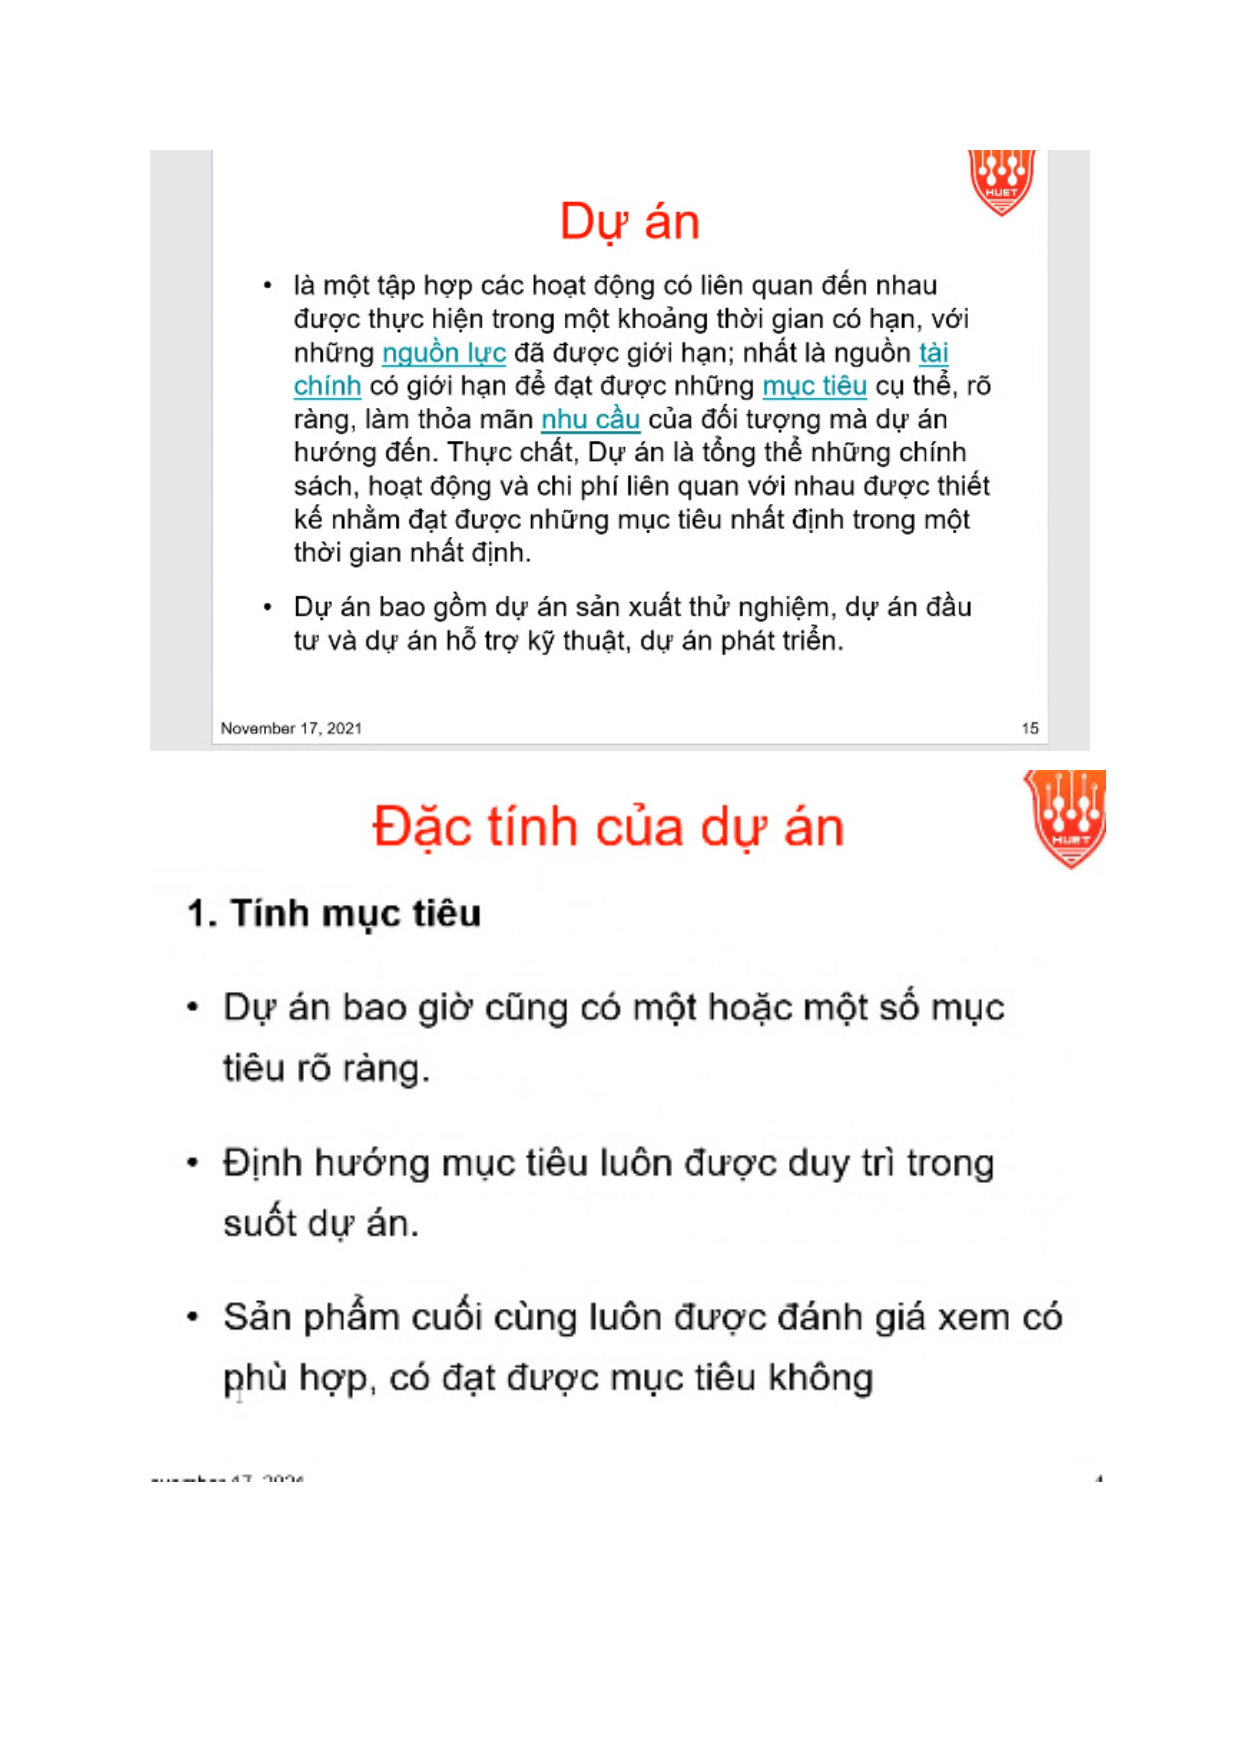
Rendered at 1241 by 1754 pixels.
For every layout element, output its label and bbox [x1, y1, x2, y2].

picture [150, 150, 1091, 751]
picture [150, 770, 1107, 1482]
